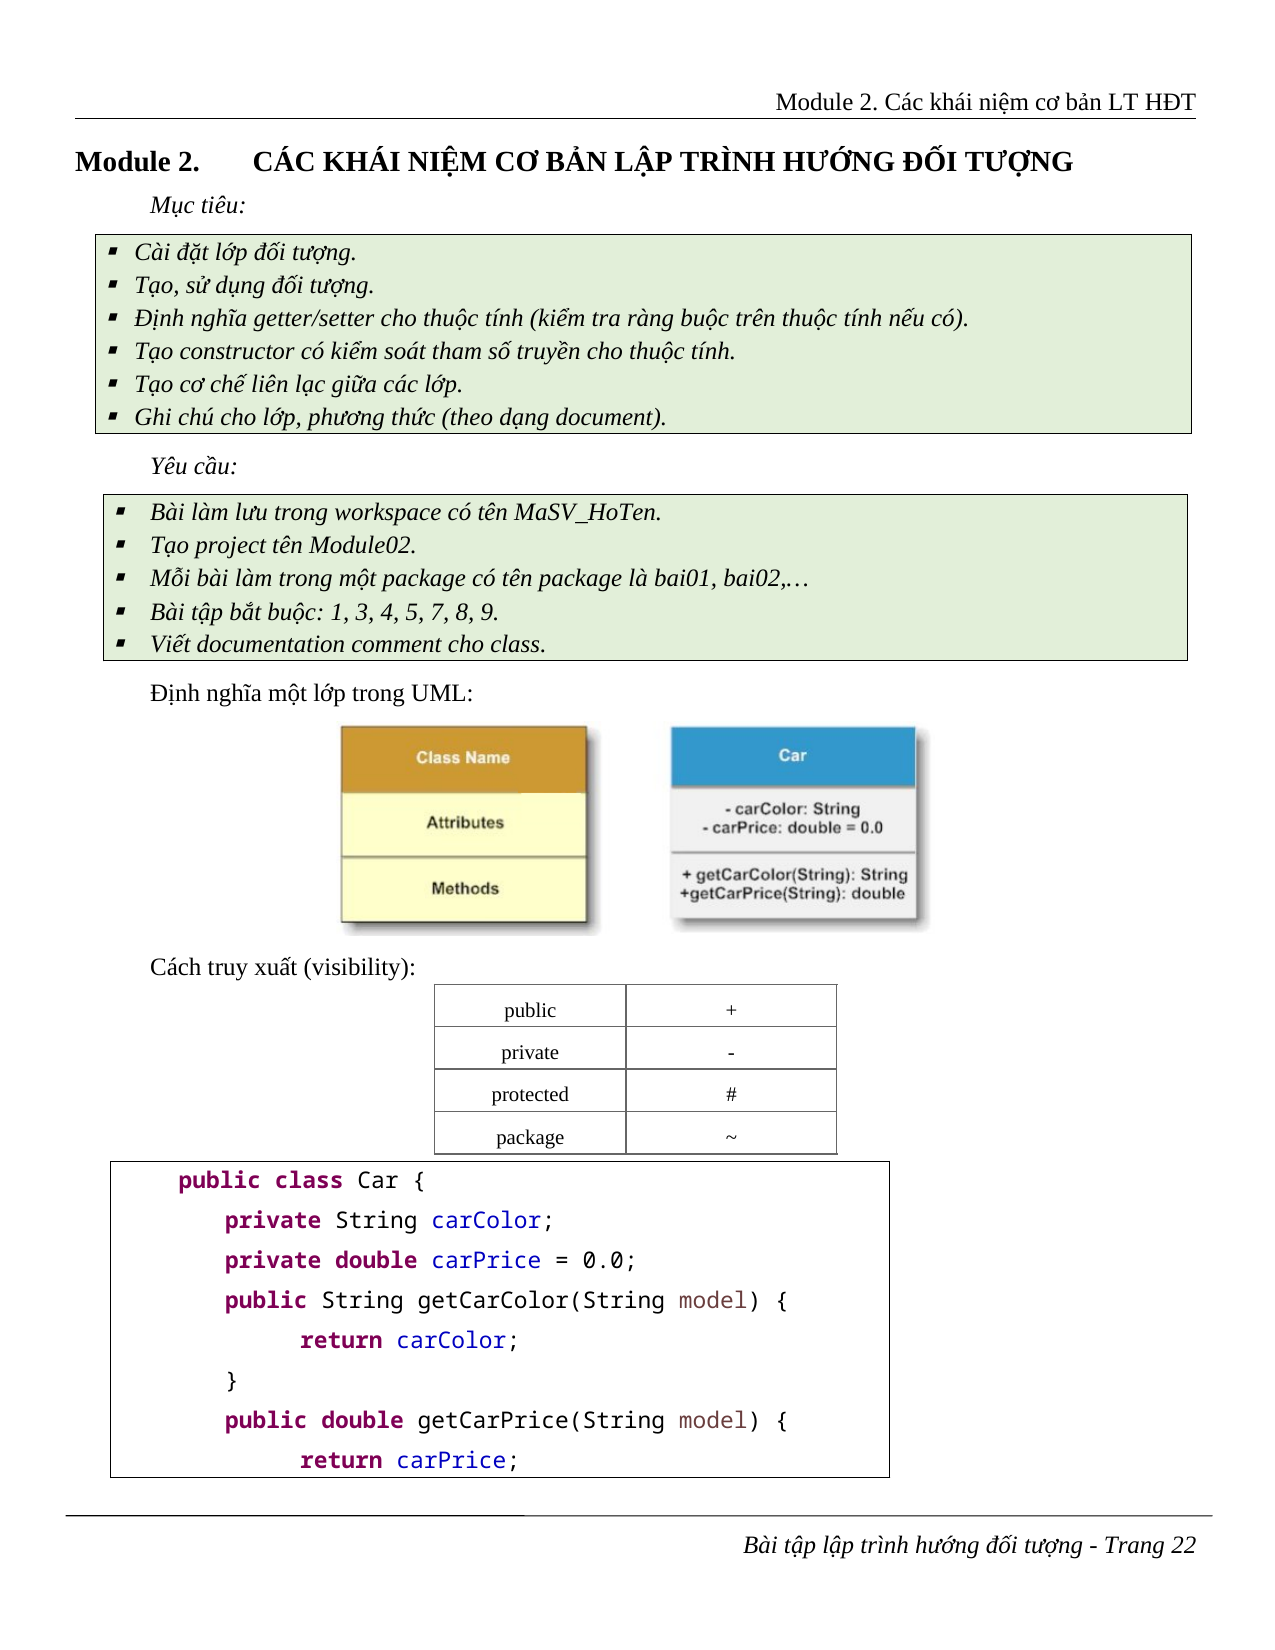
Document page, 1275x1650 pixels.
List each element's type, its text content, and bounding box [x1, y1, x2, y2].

text public double getCarPrice(String model) { [111, 1401, 889, 1435]
text Yêu cầu: [75, 451, 1196, 479]
list Viết documentation comment cho class. [104, 626, 1187, 660]
list Bài làm lưu trong workspace có tên MaSV_HoTen. [104, 495, 1187, 526]
text Cách truy xuất (visibility): [75, 952, 1196, 981]
table_cell ~ [627, 1112, 836, 1153]
text return carPrice; [111, 1441, 889, 1477]
list Tạo cơ chế liên lạc giữa các lớp. [96, 366, 1191, 398]
table_header public [435, 985, 625, 1026]
text private double carPrice = 0.0; [111, 1241, 889, 1275]
text private String carColor; [111, 1201, 889, 1235]
table_cell private [435, 1027, 625, 1068]
list Bài tập bắt buộc: 1, 3, 4, 5, 7, 8, 9. [104, 593, 1187, 625]
list Ghi chú cho lớp, phương thức (theo dạng document). [96, 399, 1191, 433]
list Tạo project tên Module02. [104, 527, 1187, 559]
table_header + [627, 985, 836, 1026]
text Định nghĩa một lớp trong UML: [75, 678, 1196, 707]
picture [336, 721, 935, 936]
text public String getCarColor(String model) { [111, 1281, 889, 1315]
text return carColor; [111, 1321, 889, 1355]
table_cell # [627, 1070, 836, 1111]
table_cell protected [435, 1070, 625, 1111]
list Mỗi bài làm trong một package có tên package là bai01, bai02,… [104, 560, 1187, 592]
table_cell package [435, 1112, 625, 1153]
table_cell - [627, 1027, 836, 1068]
list Tạo, sử dụng đối tượng. [96, 267, 1191, 299]
subtitle CÁC KHÁI NIỆM CƠ BẢN LẬP TRÌNH HƯỚNG ĐỐI TƯỢNG [75, 144, 1196, 178]
list Tạo constructor có kiểm soát tham số truyền cho thuộc tính. [96, 333, 1191, 365]
text Mục tiêu: [75, 190, 1196, 219]
text } [111, 1361, 889, 1395]
list Cài đặt lớp đối tượng. [96, 235, 1191, 266]
list Định nghĩa getter/setter cho thuộc tính (kiểm tra ràng buộc trên thuộc tính nếu có). [96, 300, 1191, 332]
text public class Car { [111, 1162, 889, 1195]
